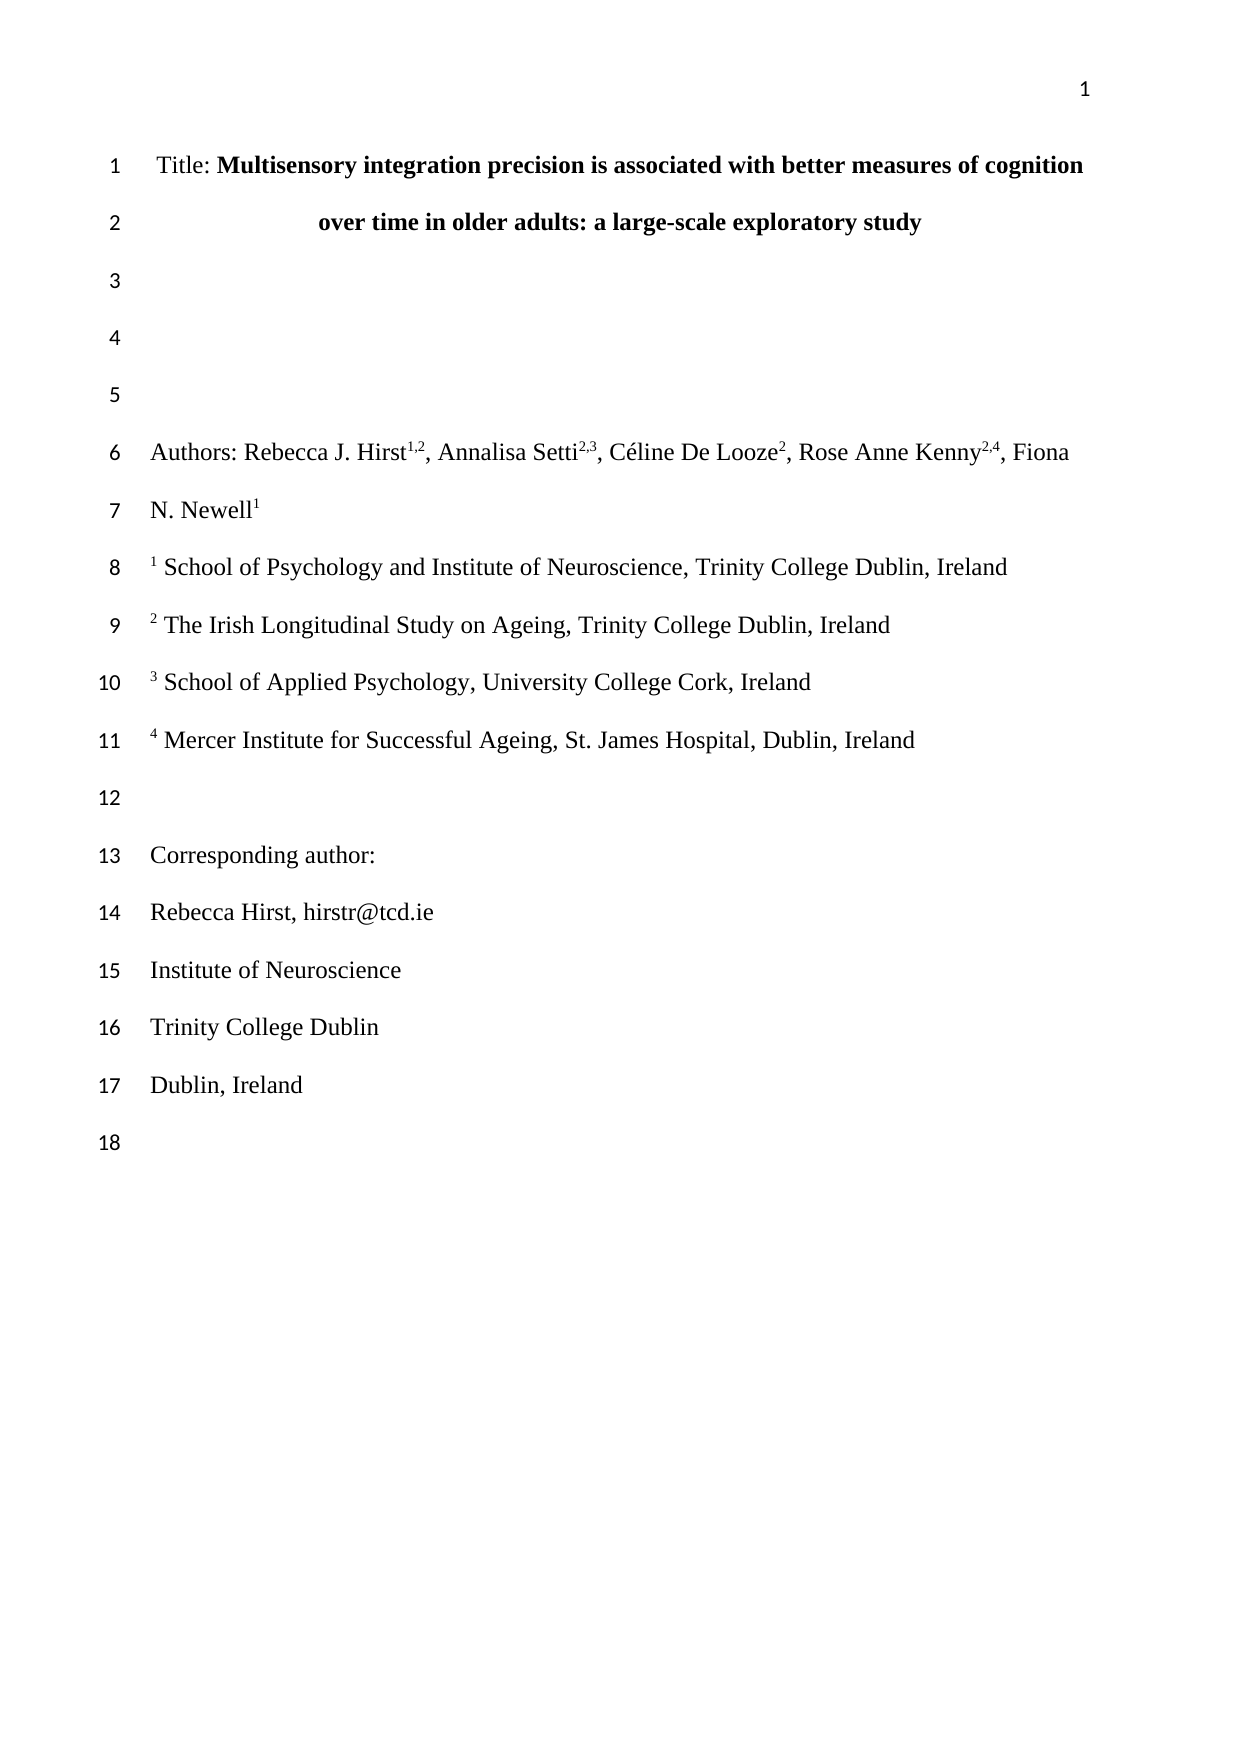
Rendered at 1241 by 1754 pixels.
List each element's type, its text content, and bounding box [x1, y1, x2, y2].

text 1 School of Psychology and Institute of Neuroscience, Trinity College Dublin, Ireland [150, 552, 1090, 581]
text Institute of Neuroscience [150, 955, 1090, 984]
text Rebecca Hirst, hirstr@tcd.ie [150, 897, 1090, 926]
text 3 School of Applied Psychology, University College Cork, Ireland [150, 667, 1090, 696]
text 4 Mercer Institute for Successful Ageing, St. James Hospital, Dublin, Ireland [150, 725, 1090, 754]
text Title: Multisensory integration precision is associated with better measures of cognition over time in older adults: a large-scale exploratory study [150, 150, 1090, 236]
text Corresponding author: [150, 840, 1090, 869]
text Dublin, Ireland [150, 1070, 1090, 1099]
text 2 The Irish Longitudinal Study on Ageing, Trinity College Dublin, Ireland [150, 610, 1090, 639]
text Authors: Rebecca J. Hirst1,2, Annalisa Setti2,3, Céline De Looze2, Rose Anne Kenny2,4, Fiona N. Newell1 [150, 437, 1090, 524]
text Trinity College Dublin [150, 1012, 1090, 1041]
